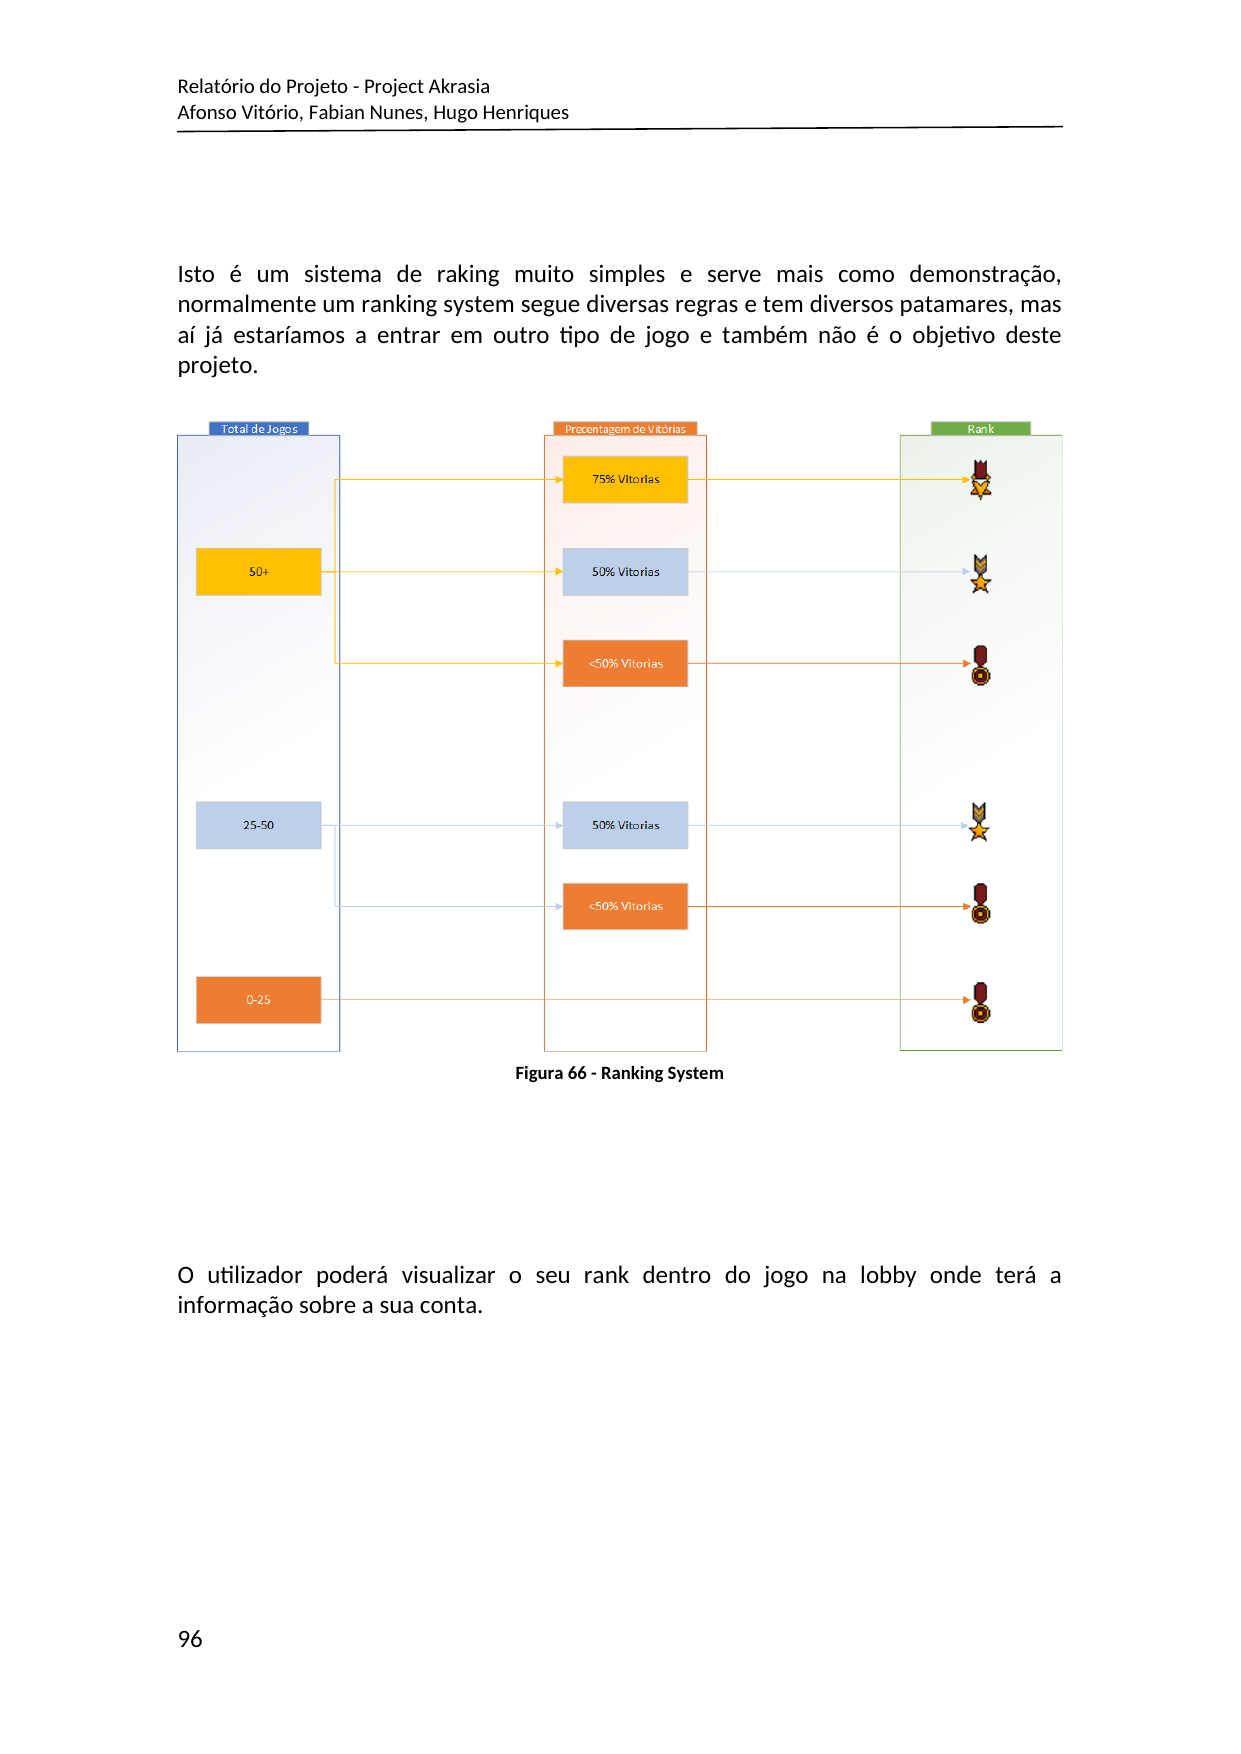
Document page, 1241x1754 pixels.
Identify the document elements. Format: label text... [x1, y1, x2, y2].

text Isto é um sistema de raking muito simples e serve mais como demonstração, normalmente um ranking system segue diversas regras e tem diversos patamares, mas aí já estaríamos a entrar em outro tipo de jogo e também não é o objetivo deste projeto. [177, 258, 1063, 380]
picture [176, 416, 1063, 1052]
text O utilizador poderá visualizar o seu rank dentro do jogo na lobby onde terá a informação sobre a sua conta. [177, 1259, 1063, 1320]
